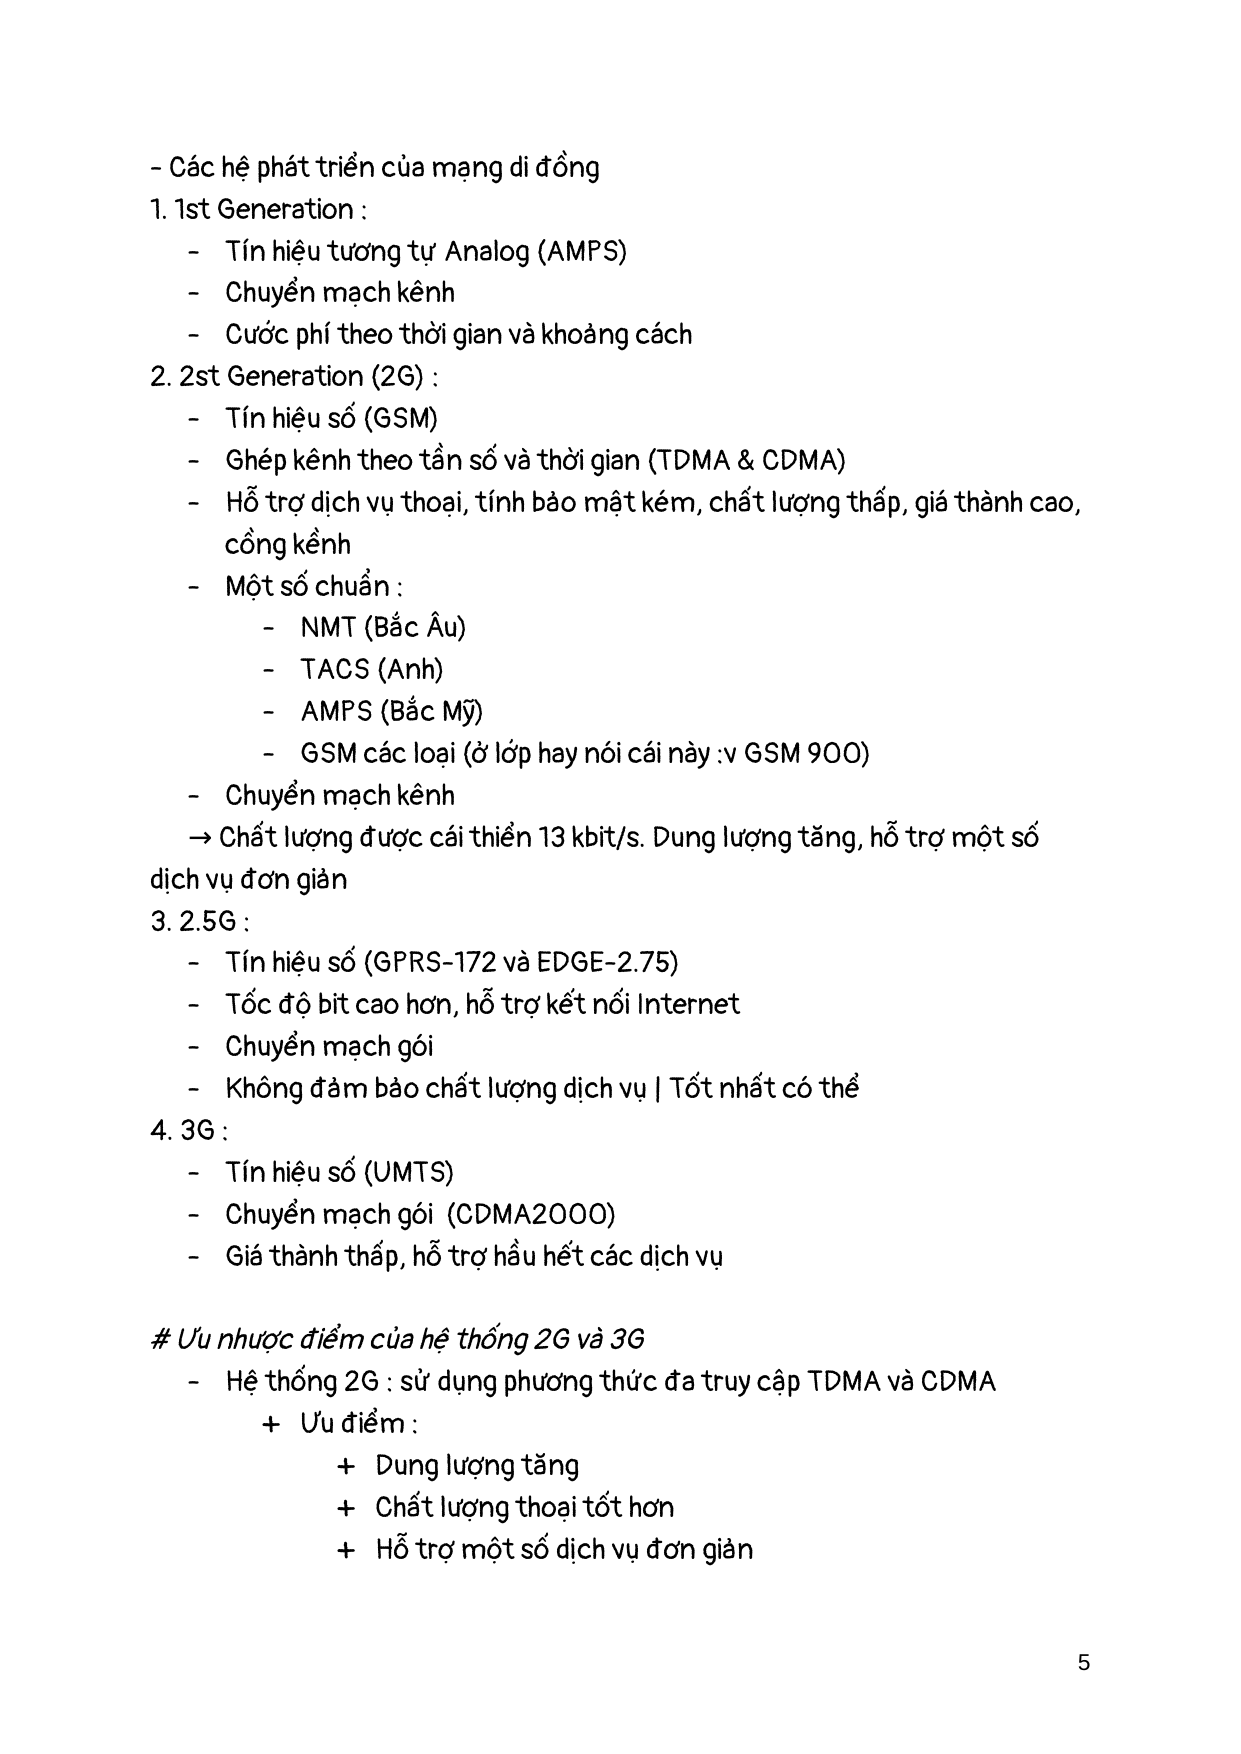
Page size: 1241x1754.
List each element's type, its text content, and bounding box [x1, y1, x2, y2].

text 3. 2.5G : [150, 904, 1090, 940]
list Không đảm bảo chất lượng dịch vụ | Tốt nhất có thể [187, 1071, 1090, 1108]
text # Ưu nhược điểm của hệ thống 2G và 3G [150, 1322, 1090, 1359]
list Cước phí theo thời gian và khoảng cách [187, 317, 1090, 354]
list Một số chuẩn : [187, 569, 1090, 605]
text 1. 1st Generation : [150, 192, 1090, 228]
text 2. 2st Generation (2G) : [150, 359, 1090, 396]
list Hỗ trợ dịch vụ thoại, tính bảo mật kém, chất lượng thấp, giá thành cao, cồng kềnh [187, 485, 1090, 563]
list Tốc độ bit cao hơn, hỗ trợ kết nối Internet [187, 987, 1090, 1024]
list Tín hiệu số (GPRS-172 và EDGE-2.75) [187, 946, 1090, 982]
list Chất lượng thoại tốt hơn [337, 1490, 1090, 1526]
list NMT (Bắc Âu) [262, 611, 1090, 647]
list Ưu điểm : [262, 1406, 1090, 1443]
list Hỗ trợ một số dịch vụ đơn giản [337, 1532, 1090, 1568]
list Chuyển mạch kênh [187, 276, 1090, 312]
list Chuyển mạch kênh [187, 778, 1090, 814]
list Tín hiệu số (UMTS) [187, 1155, 1090, 1191]
list Ghép kênh theo tần số và thời gian (TDMA & CDMA) [187, 443, 1090, 479]
list Giá thành thấp, hỗ trợ hầu hết các dịch vụ [187, 1239, 1090, 1275]
list GSM các loại (ở lớp hay nói cái này :v GSM 900) [262, 736, 1090, 773]
list Tín hiệu số (GSM) [187, 401, 1090, 438]
list AMPS (Bắc Mỹ) [262, 694, 1090, 731]
text - Các hệ phát triển của mạng di đồng [150, 150, 1090, 186]
list Tín hiệu tương tự Analog (AMPS) [187, 234, 1090, 270]
list Hệ thống 2G : sử dụng phương thức đa truy cập TDMA và CDMA [187, 1364, 1090, 1401]
text 4. 3G : [150, 1113, 1090, 1149]
list Dung lượng tăng [337, 1448, 1090, 1484]
list TACS (Anh) [262, 652, 1090, 689]
list Chuyển mạch gói [187, 1029, 1090, 1066]
list Chuyển mạch gói (CDMA2000) [187, 1197, 1090, 1233]
text → Chất lượng được cái thiển 13 kbit/s. Dung lượng tăng, hỗ trợ một số dịch vụ đơn giản [150, 820, 1090, 898]
